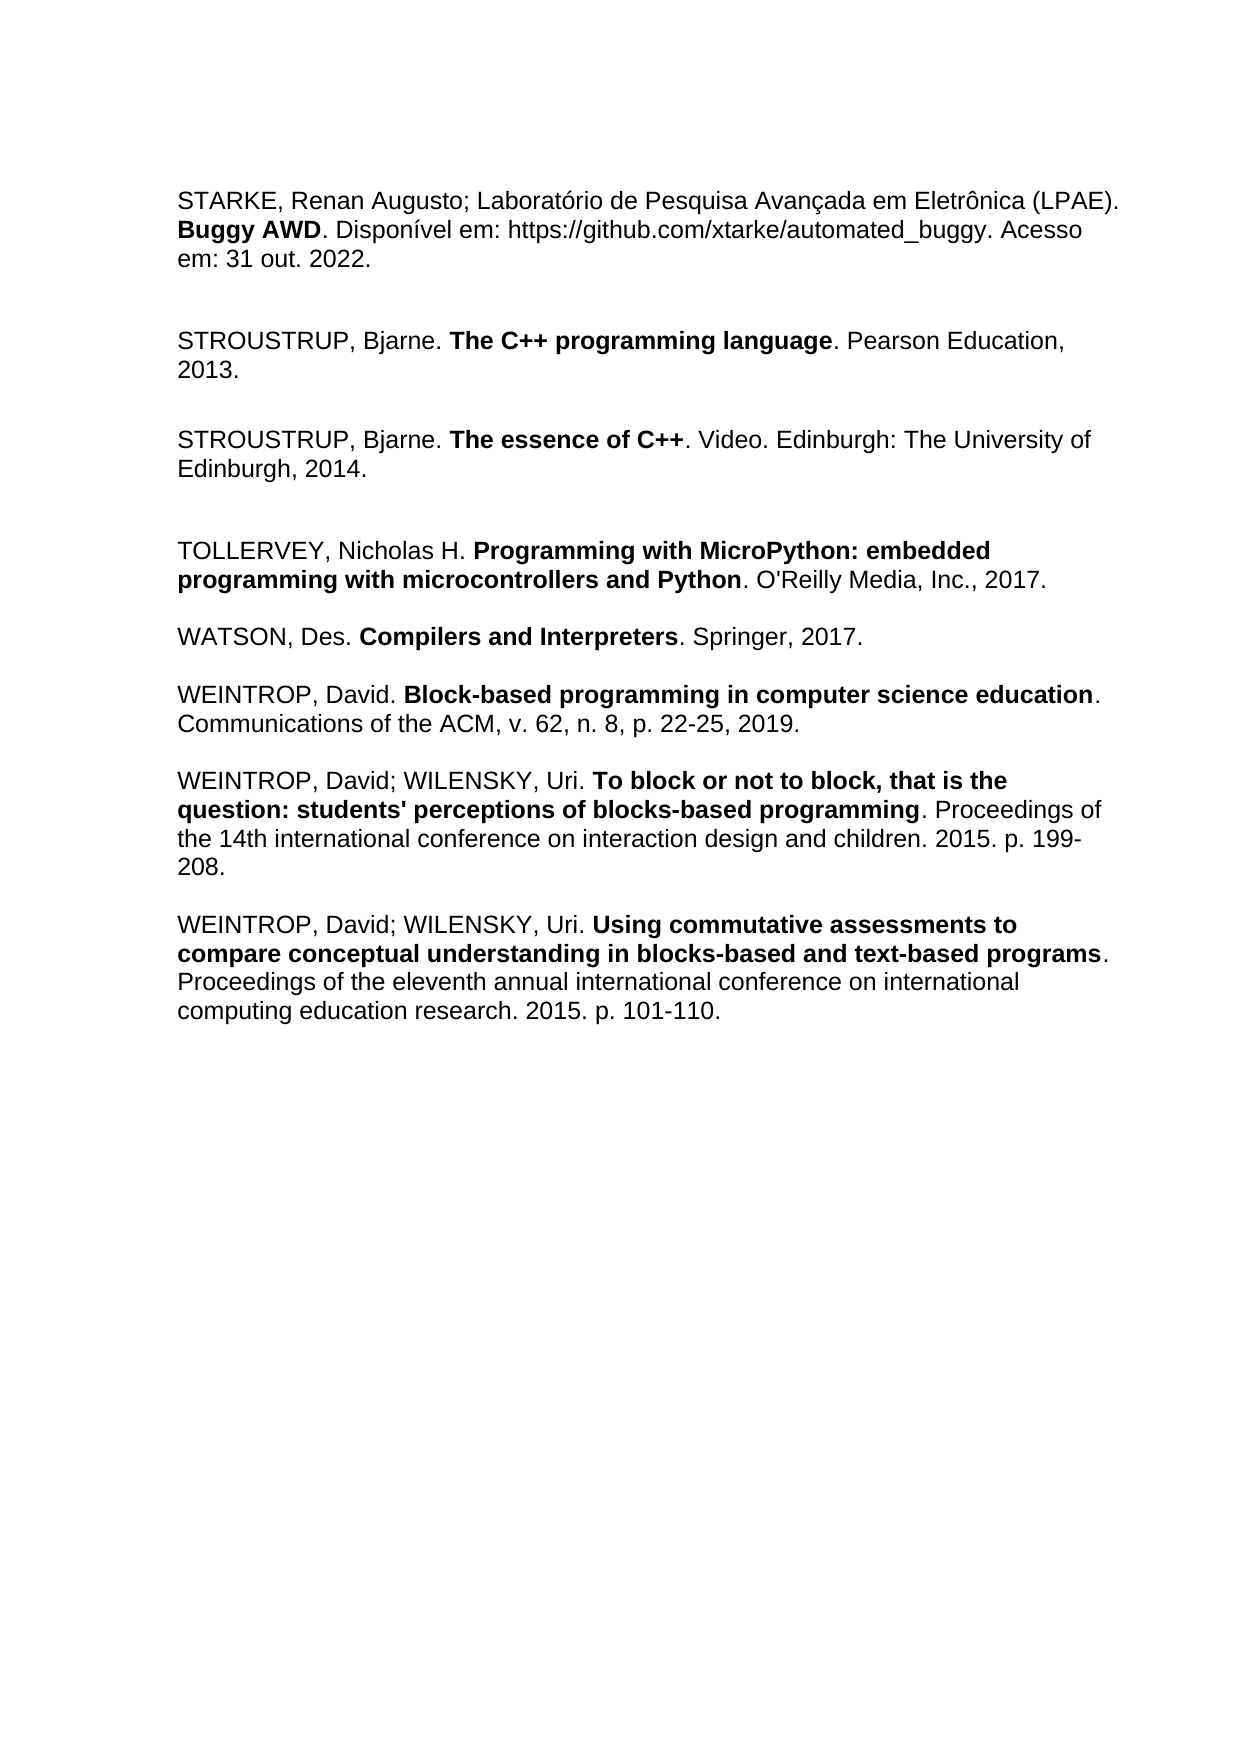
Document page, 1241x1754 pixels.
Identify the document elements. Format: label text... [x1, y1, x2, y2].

text STROUSTRUP, Bjarne. The essence of C++. Video. Edinburgh: The University of Edinburgh, 2014. [177, 425, 1122, 482]
text WATSON, Des. Compilers and Interpreters. Springer, 2017. [177, 622, 1122, 651]
text WEINTROP, David. Block-based programming in computer science education. Communications of the ACM, v. 62, n. 8, p. 22-25, 2019. [801, 680, 1122, 737]
text TOLLERVEY, Nicholas H. Programming with MicroPython: embedded programming with microcontrollers and Python. O'Reilly Media, Inc., 2017. [177, 536, 1122, 622]
text WEINTROP, David; WILENSKY, Uri. Using commutative assessments to compare conceptual understanding in blocks-based and text-based programs. Proceedings of the eleventh annual international conference on international computing education research. 2015. p. 101-110. [177, 910, 1122, 1025]
text STARKE, Renan Augusto; Laboratório de Pesquisa Avançada em Eletrônica (LPAE). Buggy AWD. Disponível em: https://github.com/xtarke/automated_buggy. Acesso em: 31 out. 2022. [177, 186, 1122, 272]
text WEINTROP, David; WILENSKY, Uri. To block or not to block, that is the question: students' perceptions of blocks-based programming. Proceedings of the 14th international conference on interaction design and children. 2015. p. 199-208. [177, 766, 1122, 881]
text STROUSTRUP, Bjarne. The C++ programming language. Pearson Education, 2013. [177, 326, 1122, 412]
